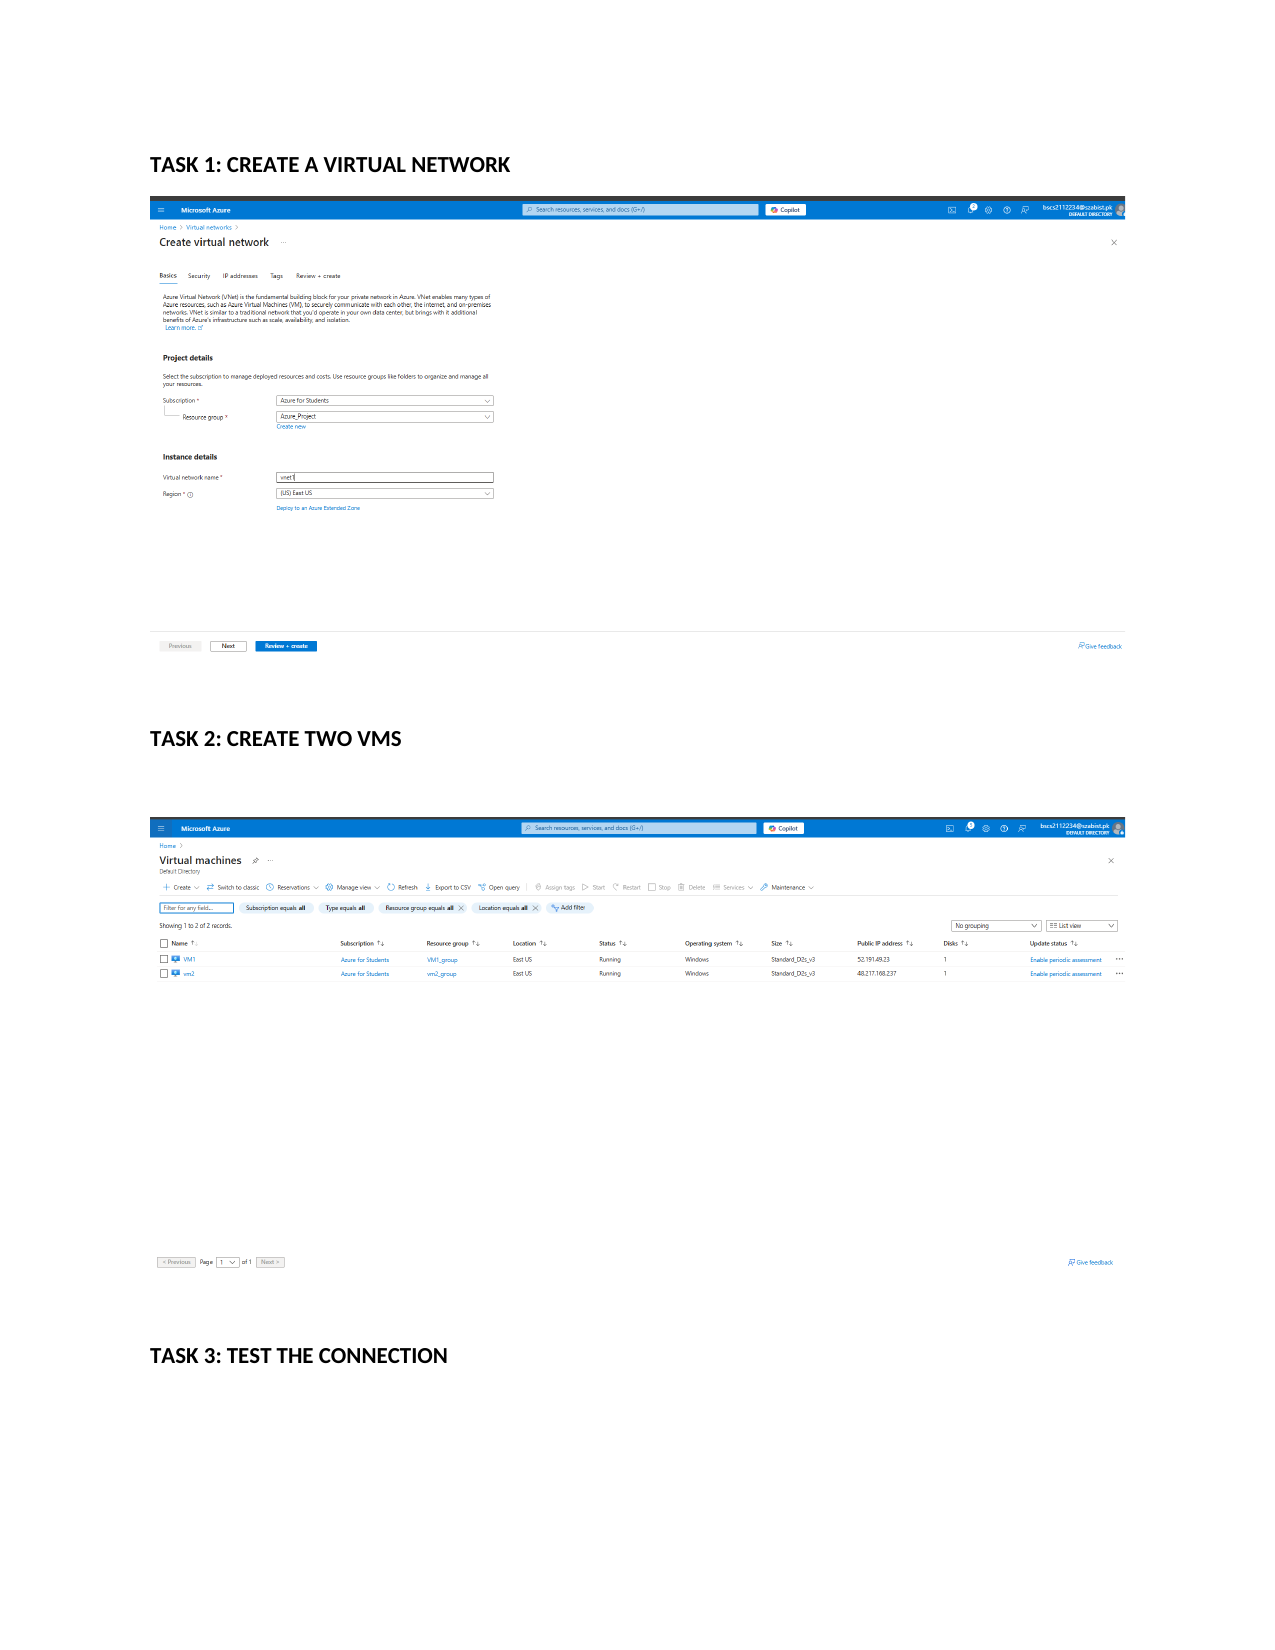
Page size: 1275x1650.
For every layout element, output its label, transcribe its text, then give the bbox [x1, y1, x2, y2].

text TASK 1: CREATE A VIRTUAL NETWORK [150, 150, 1125, 178]
picture [150, 196, 1125, 659]
picture [150, 817, 1125, 1276]
text TASK 2: CREATE TWO VMS [150, 724, 1125, 752]
text TASK 3: TEST THE CONNECTION [150, 1341, 1125, 1369]
